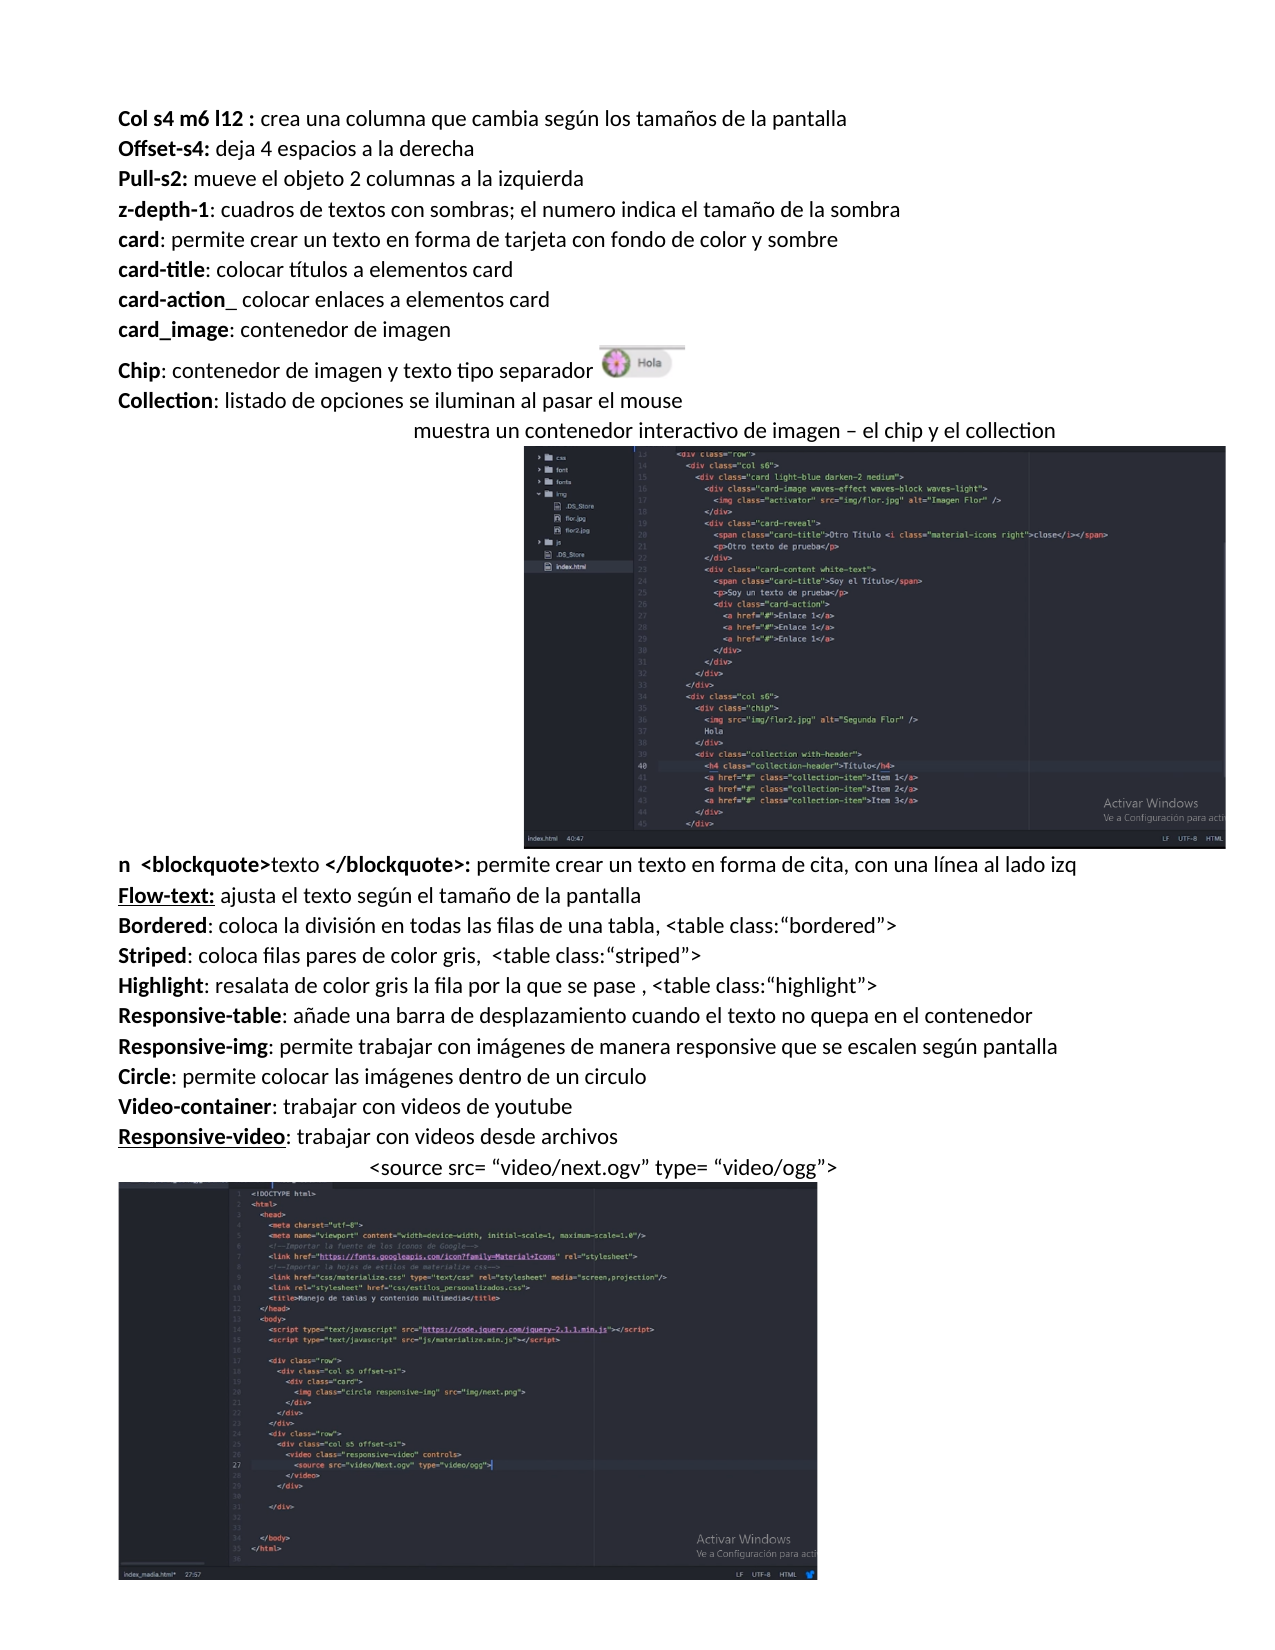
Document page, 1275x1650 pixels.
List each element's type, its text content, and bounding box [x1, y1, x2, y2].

text Col s4 m6 l12 : crea una columna que cambia según los tamaños de la pantalla [118, 104, 1226, 132]
picture [118, 1182, 818, 1580]
text Flow-text: ajusta el texto según el tamaño de la pantalla [118, 881, 1226, 909]
text Video-container: trabajar con videos de youtube [118, 1092, 1226, 1120]
text Bordered: coloca la división en todas las filas de una tabla, <table class:“bordered”> [118, 911, 1226, 939]
text Highlight: resalata de color gris la fila por la que se pase , <table class:“highlight”> [118, 971, 1226, 999]
text card-action_ colocar enlaces a elementos card [118, 285, 1226, 313]
text Pull-s2: mueve el objeto 2 columnas a la izquierda [118, 164, 1226, 192]
text Chip: contenedor de imagen y texto tipo separador [118, 346, 1226, 384]
text Offset-s4: deja 4 espacios a la derecha [118, 134, 1226, 162]
text Responsive-table: añade una barra de desplazamiento cuando el texto no quepa en el contenedor [118, 1002, 1226, 1030]
text Responsive-img: permite trabajar con imágenes de manera responsive que se escalen según pantalla [118, 1032, 1226, 1060]
text card: permite crear un texto en forma de tarjeta con fondo de color y sombre [118, 225, 1226, 253]
picture [599, 345, 686, 379]
text Circle: permite colocar las imágenes dentro de un circulo [118, 1062, 1226, 1090]
text z-depth-1: cuadros de textos con sombras; el numero indica el tamaño de la sombra [118, 195, 1226, 223]
text muestra un contenedor interactivo de imagen – el chip y el collection [339, 416, 1226, 444]
text card_image: contenedor de imagen [118, 316, 1226, 343]
text Collection: listado de opciones se iluminan al pasar el mouse [118, 386, 1226, 414]
text Striped: coloca filas pares de color gris, <table class:“striped”> [118, 941, 1226, 969]
picture [523, 446, 1226, 849]
text card-title: colocar títulos a elementos card [118, 255, 1226, 283]
text n <blockquote>texto </blockquote>: permite crear un texto en forma de cita, con una línea al lado izq [118, 851, 1226, 879]
text <source src= “video/next.ogv” type= “video/ogg”> [118, 1153, 1226, 1181]
text Responsive-video: trabajar con videos desde archivos [118, 1122, 1226, 1151]
